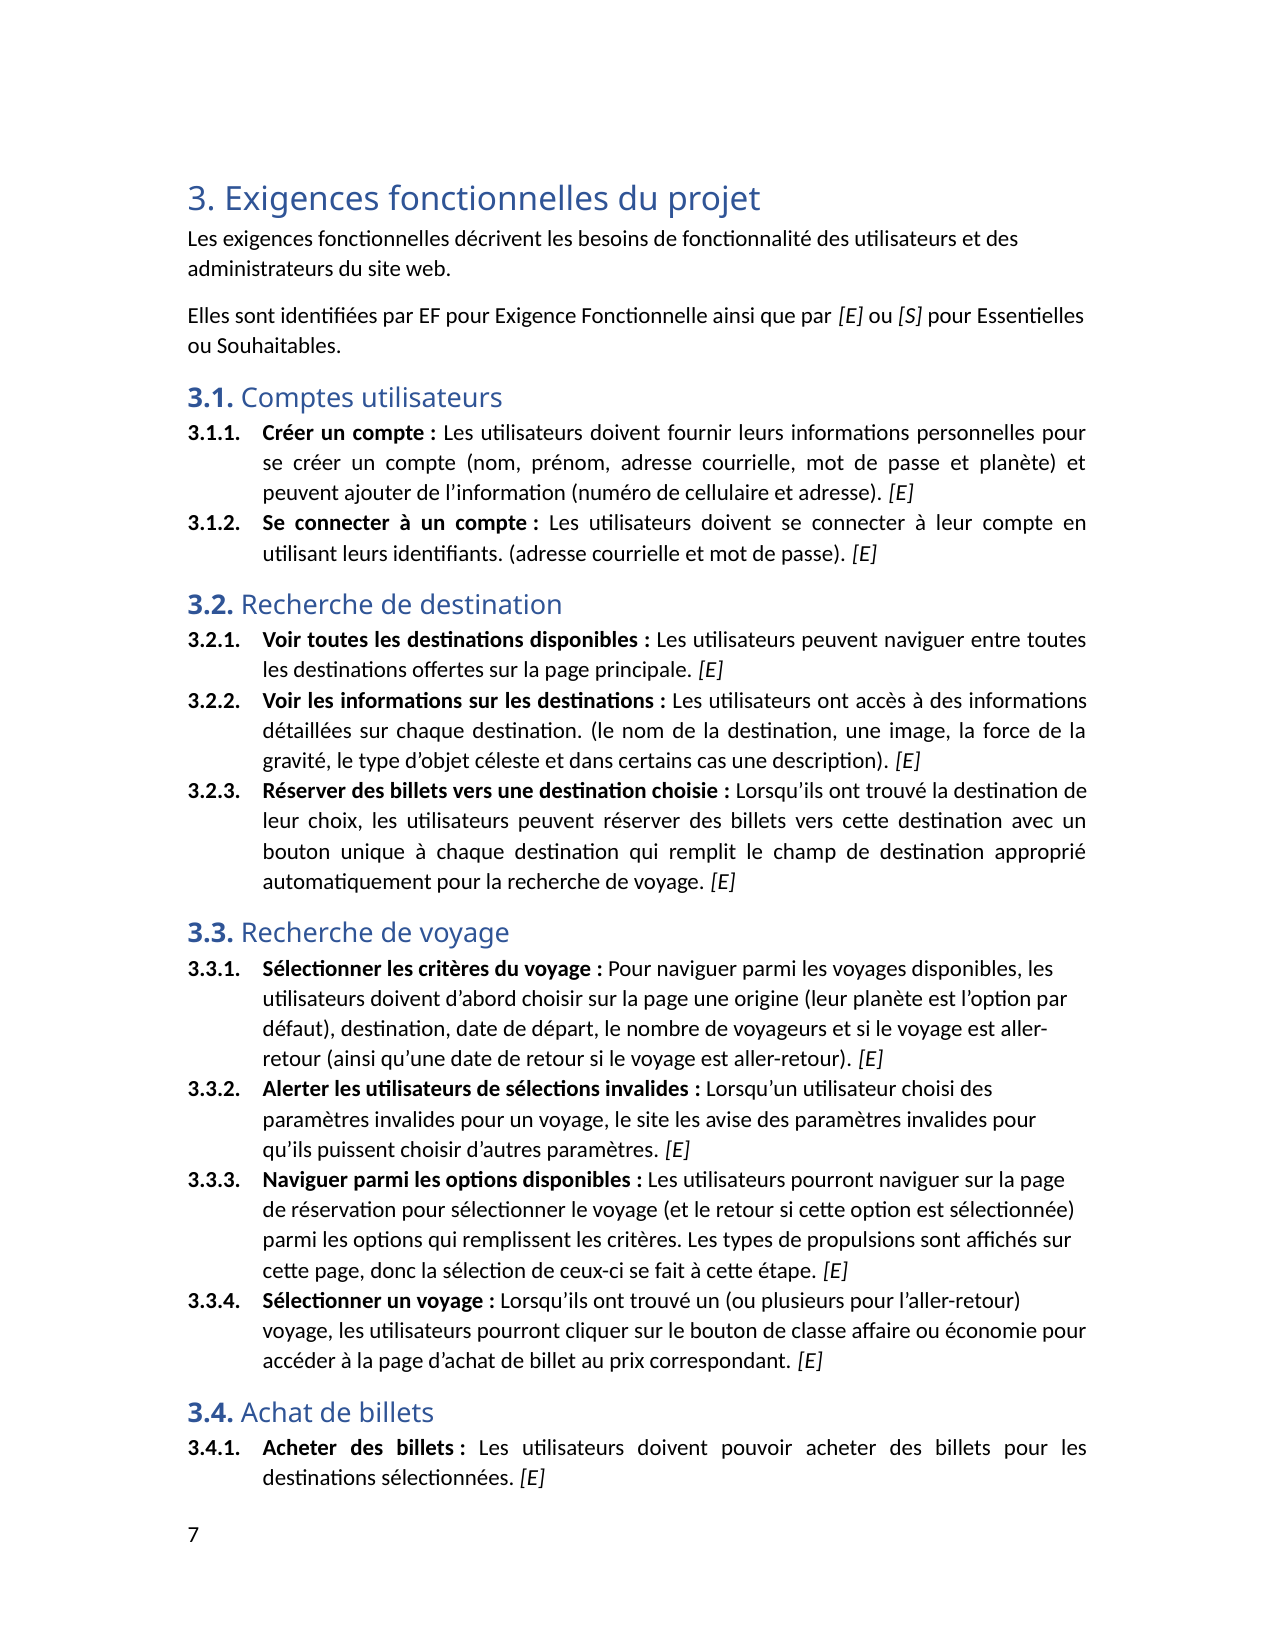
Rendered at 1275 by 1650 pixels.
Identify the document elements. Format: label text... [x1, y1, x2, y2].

subtitle Recherche de voyage [187, 914, 1087, 951]
text Les exigences fonctionnelles décrivent les besoins de fonctionnalité des utilisateurs et des administrateurs du site web. [187, 224, 1087, 282]
subtitle Comptes utilisateurs [187, 378, 1087, 415]
list Sélectionner un voyage : Lorsqu’ils ont trouvé un (ou plusieurs pour l’aller-retour) voyage, les utilisateurs pourront cliquer sur le bouton de classe affaire ou économie pour accéder à la page d’achat de billet au prix correspondant. [E] [187, 1286, 1087, 1374]
list Voir les informations sur les destinations : Les utilisateurs ont accès à des informations détaillées sur chaque destination. (le nom de la destination, une image, la force de la gravité, le type d’objet céleste et dans certains cas une description). [E] [187, 686, 1087, 774]
list Réserver des billets vers une destination choisie : Lorsqu’ils ont trouvé la destination de leur choix, les utilisateurs peuvent réserver des billets vers cette destination avec un bouton unique à chaque destination qui remplit le champ de destination approprié automatiquement pour la recherche de voyage. [E] [187, 776, 1087, 895]
text Elles sont identifiées par EF pour Exigence Fonctionnelle ainsi que par [E] ou [S] pour Essentielles ou Souhaitables. [187, 301, 1087, 359]
list Acheter des billets : Les utilisateurs doivent pouvoir acheter des billets pour les destinations sélectionnées. [E] [187, 1433, 1087, 1491]
subtitle Achat de billets [187, 1393, 1087, 1430]
list Créer un compte : Les utilisateurs doivent fournir leurs informations personnelles pour se créer un compte (nom, prénom, adresse courrielle, mot de passe et planète) et peuvent ajouter de l’information (numéro de cellulaire et adresse). [E] [187, 418, 1087, 506]
list Voir toutes les destinations disponibles : Les utilisateurs peuvent naviguer entre toutes les destinations offertes sur la page principale. [E] [187, 625, 1087, 684]
subtitle Recherche de destination [187, 586, 1087, 622]
list Sélectionner les critères du voyage : Pour naviguer parmi les voyages disponibles, les utilisateurs doivent d’abord choisir sur la page une origine (leur planète est l’option par défaut), destination, date de départ, le nombre de voyageurs et si le voyage est aller-retour (ainsi qu’une date de retour si le voyage est aller-retour). [E] [187, 954, 1087, 1072]
list Alerter les utilisateurs de sélections invalides : Lorsqu’un utilisateur choisi des paramètres invalides pour un voyage, le site les avise des paramètres invalides pour qu’ils puissent choisir d’autres paramètres. [E] [187, 1074, 1087, 1163]
subtitle 3. Exigences fonctionnelles du projet [187, 175, 1087, 220]
list Naviguer parmi les options disponibles : Les utilisateurs pourront naviguer sur la page de réservation pour sélectionner le voyage (et le retour si cette option est sélectionnée) parmi les options qui remplissent les critères. Les types de propulsions sont affichés sur cette page, donc la sélection de ceux-ci se fait à cette étape. [E] [187, 1165, 1087, 1284]
list Se connecter à un compte : Les utilisateurs doivent se connecter à leur compte en utilisant leurs identifiants. (adresse courrielle et mot de passe). [E] [187, 508, 1087, 567]
